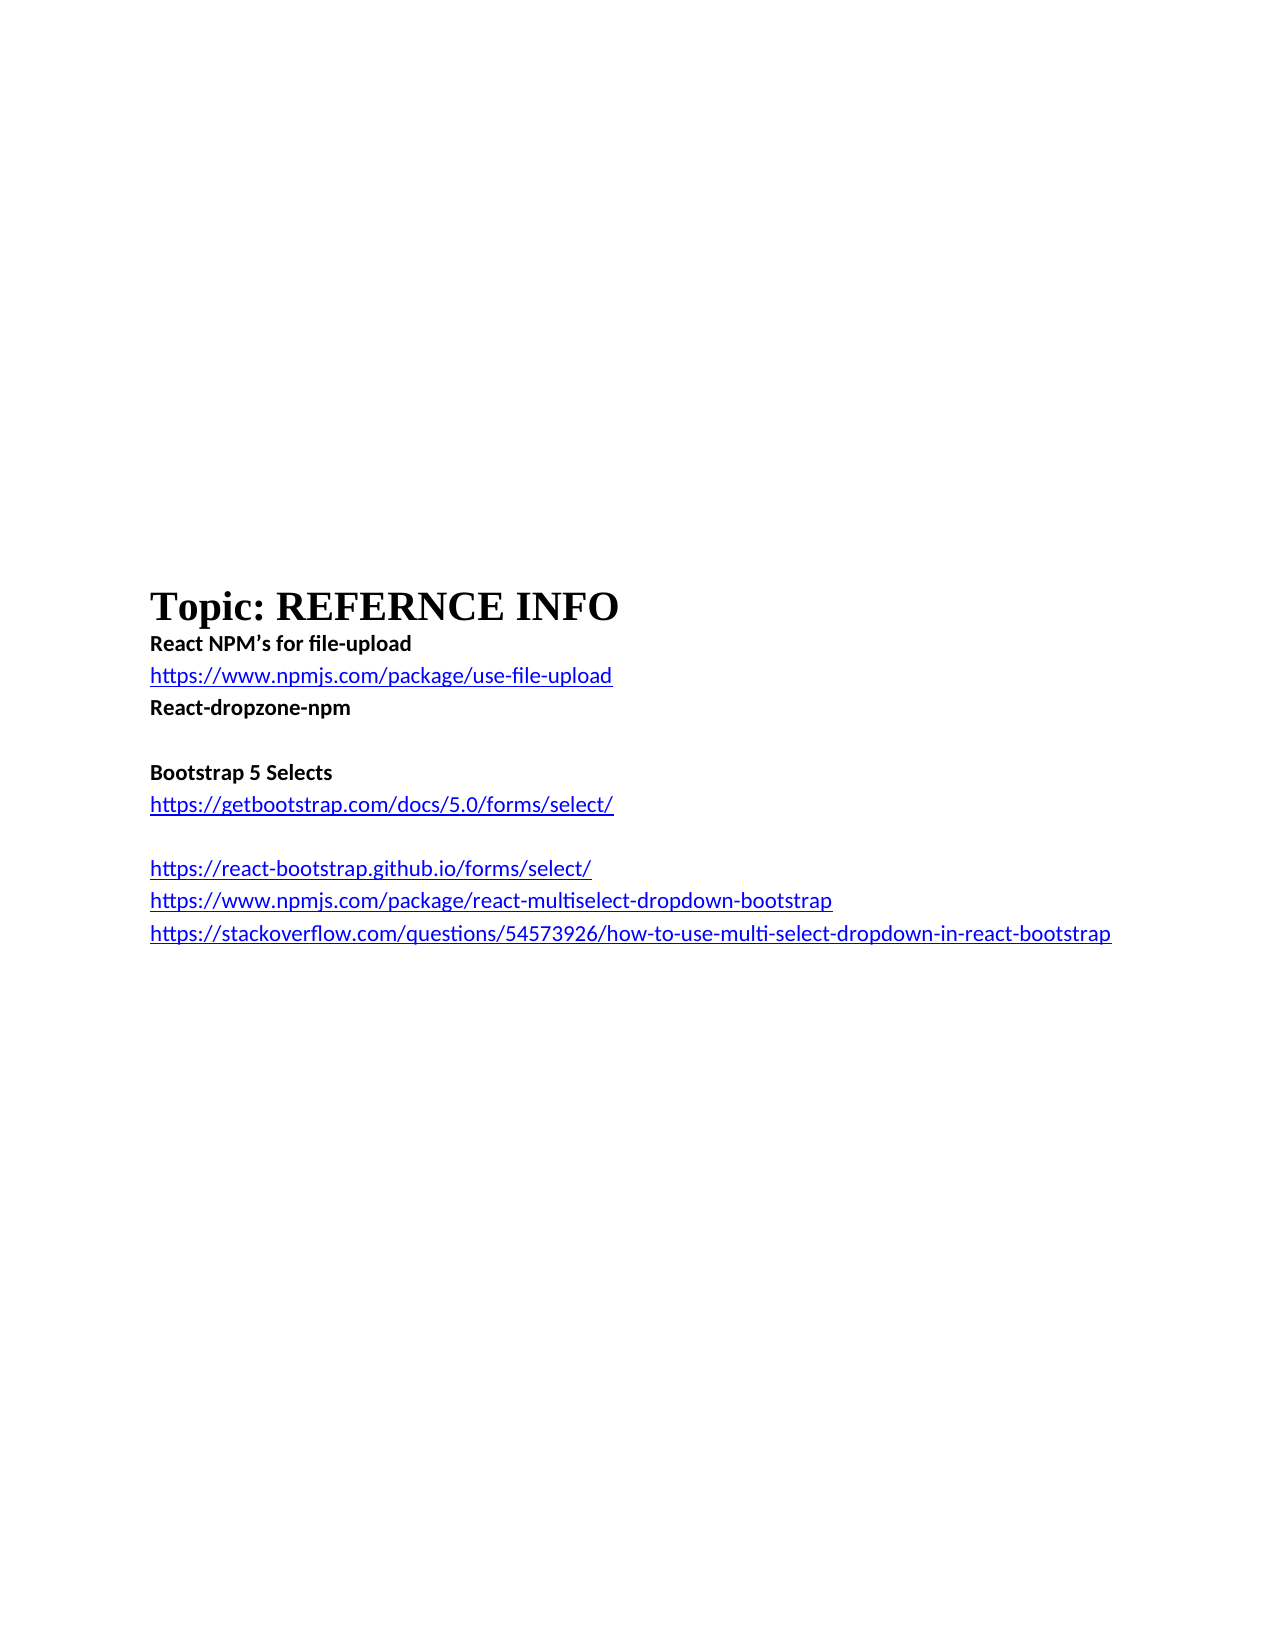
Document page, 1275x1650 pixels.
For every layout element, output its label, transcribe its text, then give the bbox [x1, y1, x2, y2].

text React NPM’s for file-upload https://www.npmjs.com/package/use-file-upload React-dropzone-npm Bootstrap 5 Selects https://getbootstrap.com/docs/5.0/forms/select/ [150, 629, 1125, 818]
text https://react-bootstrap.github.io/forms/select/ https://www.npmjs.com/package/react-multiselect-dropdown-bootstrap https://stackoverflow.com/questions/54573926/how-to-use-multi-select-dropdown-in-react-bootstrap [150, 854, 1125, 947]
text Topic: REFERNCE INFO [150, 581, 1125, 629]
